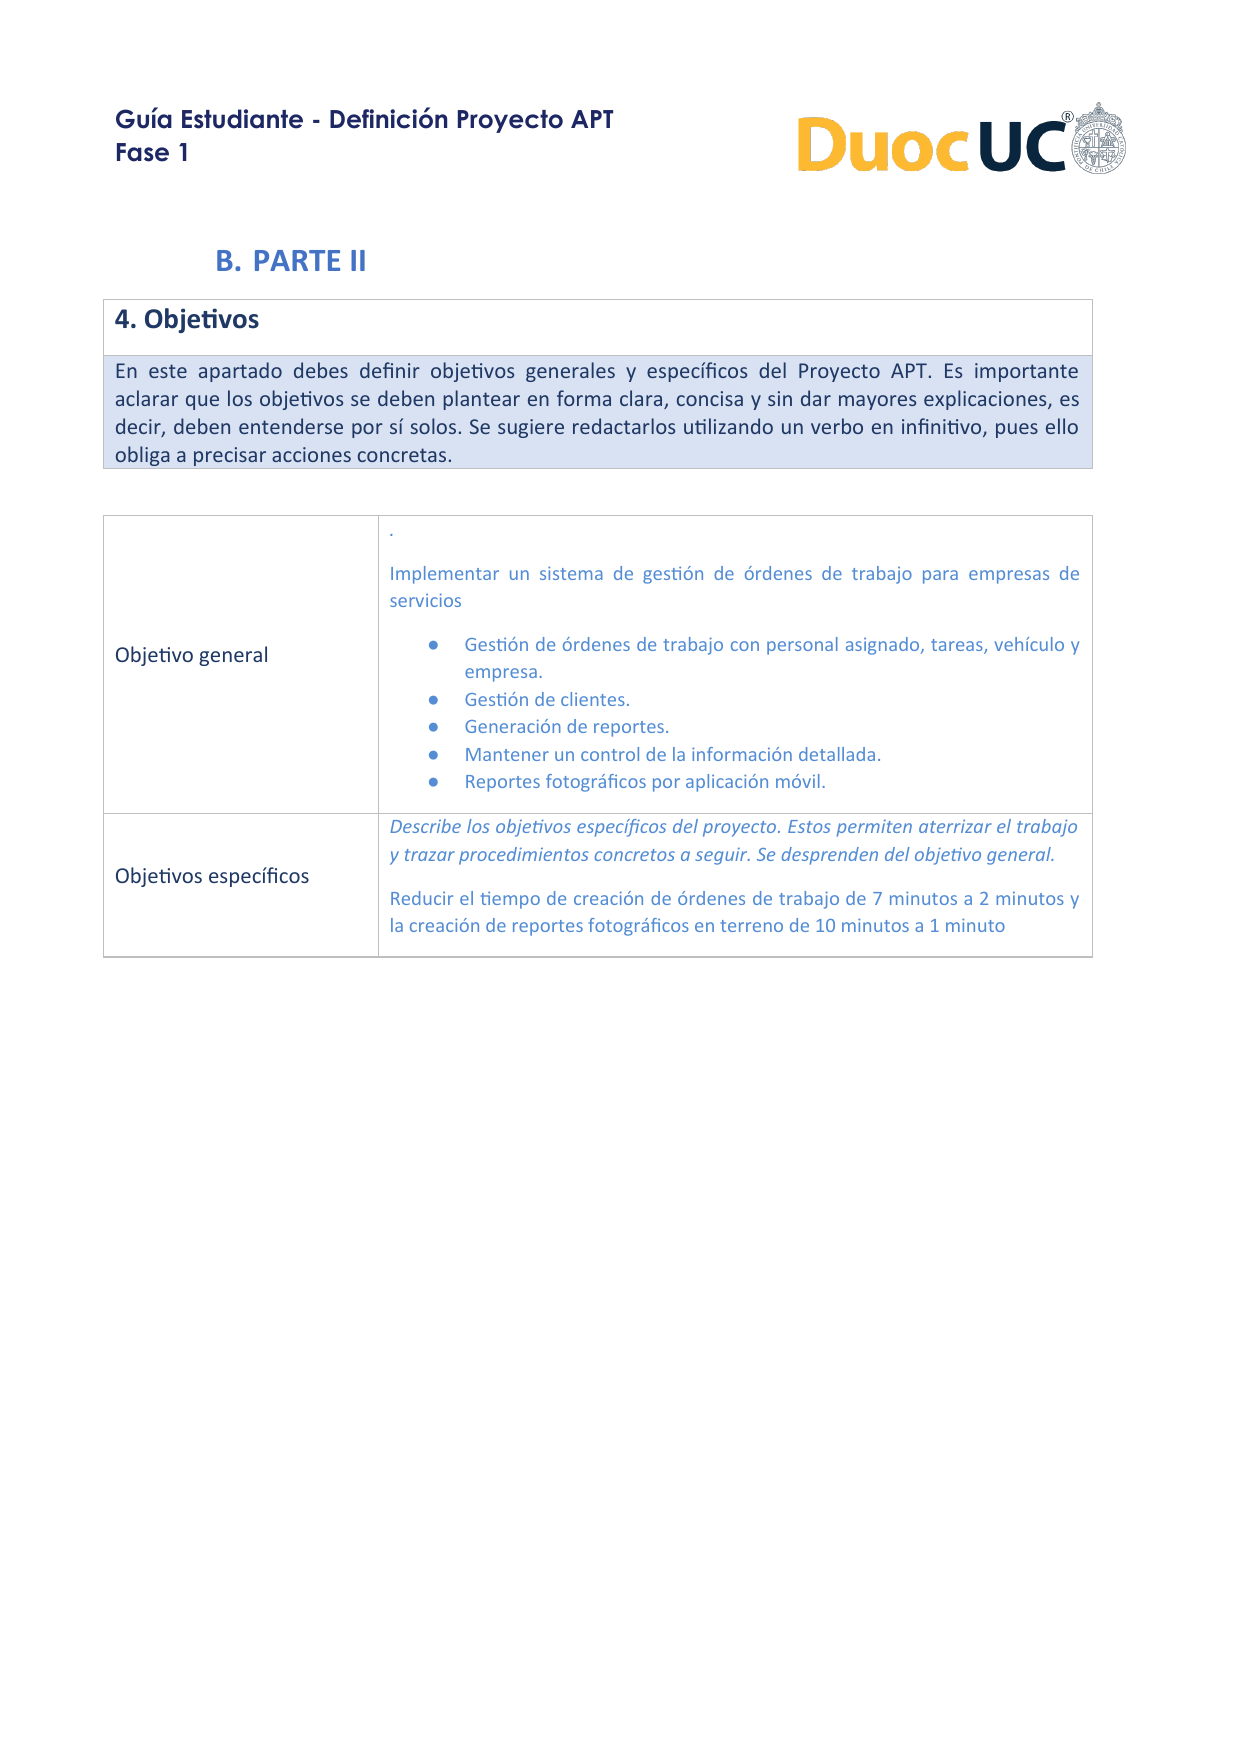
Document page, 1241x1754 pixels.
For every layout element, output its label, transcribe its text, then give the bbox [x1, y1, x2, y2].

table_header . Implementar un sistema de gestión de órdenes de trabajo para empresas de servicios Gestión de órdenes de trabajo con personal asignado, tareas, vehículo y empresa. Gestión de clientes. Generación de reportes. Mantener un control de la información detallada. Reportes fotográficos por aplicación móvil. [379, 516, 1092, 812]
table_header 4. Objetivos [104, 300, 1092, 355]
list PARTE II [215, 239, 1063, 279]
table_header Objetivo general [104, 516, 378, 812]
table_cell Describe los objetivos específicos del proyecto. Estos permiten aterrizar el trabajo y trazar procedimientos concretos a seguir. Se desprenden del objetivo general. Reducir el tiempo de creación de órdenes de trabajo de 7 minutos a 2 minutos y la creación de reportes fotográficos en terreno de 10 minutos a 1 minuto [379, 814, 1092, 956]
table_cell Objetivos específicos [104, 814, 378, 956]
picture [798, 102, 1126, 174]
table_cell En este apartado debes definir objetivos generales y específicos del Proyecto APT. Es importante aclarar que los objetivos se deben plantear en forma clara, concisa y sin dar mayores explicaciones, es decir, deben entenderse por sí solos. Se sugiere redactarlos utilizando un verbo en infinitivo, pues ello obliga a precisar acciones concretas. [104, 356, 1092, 468]
